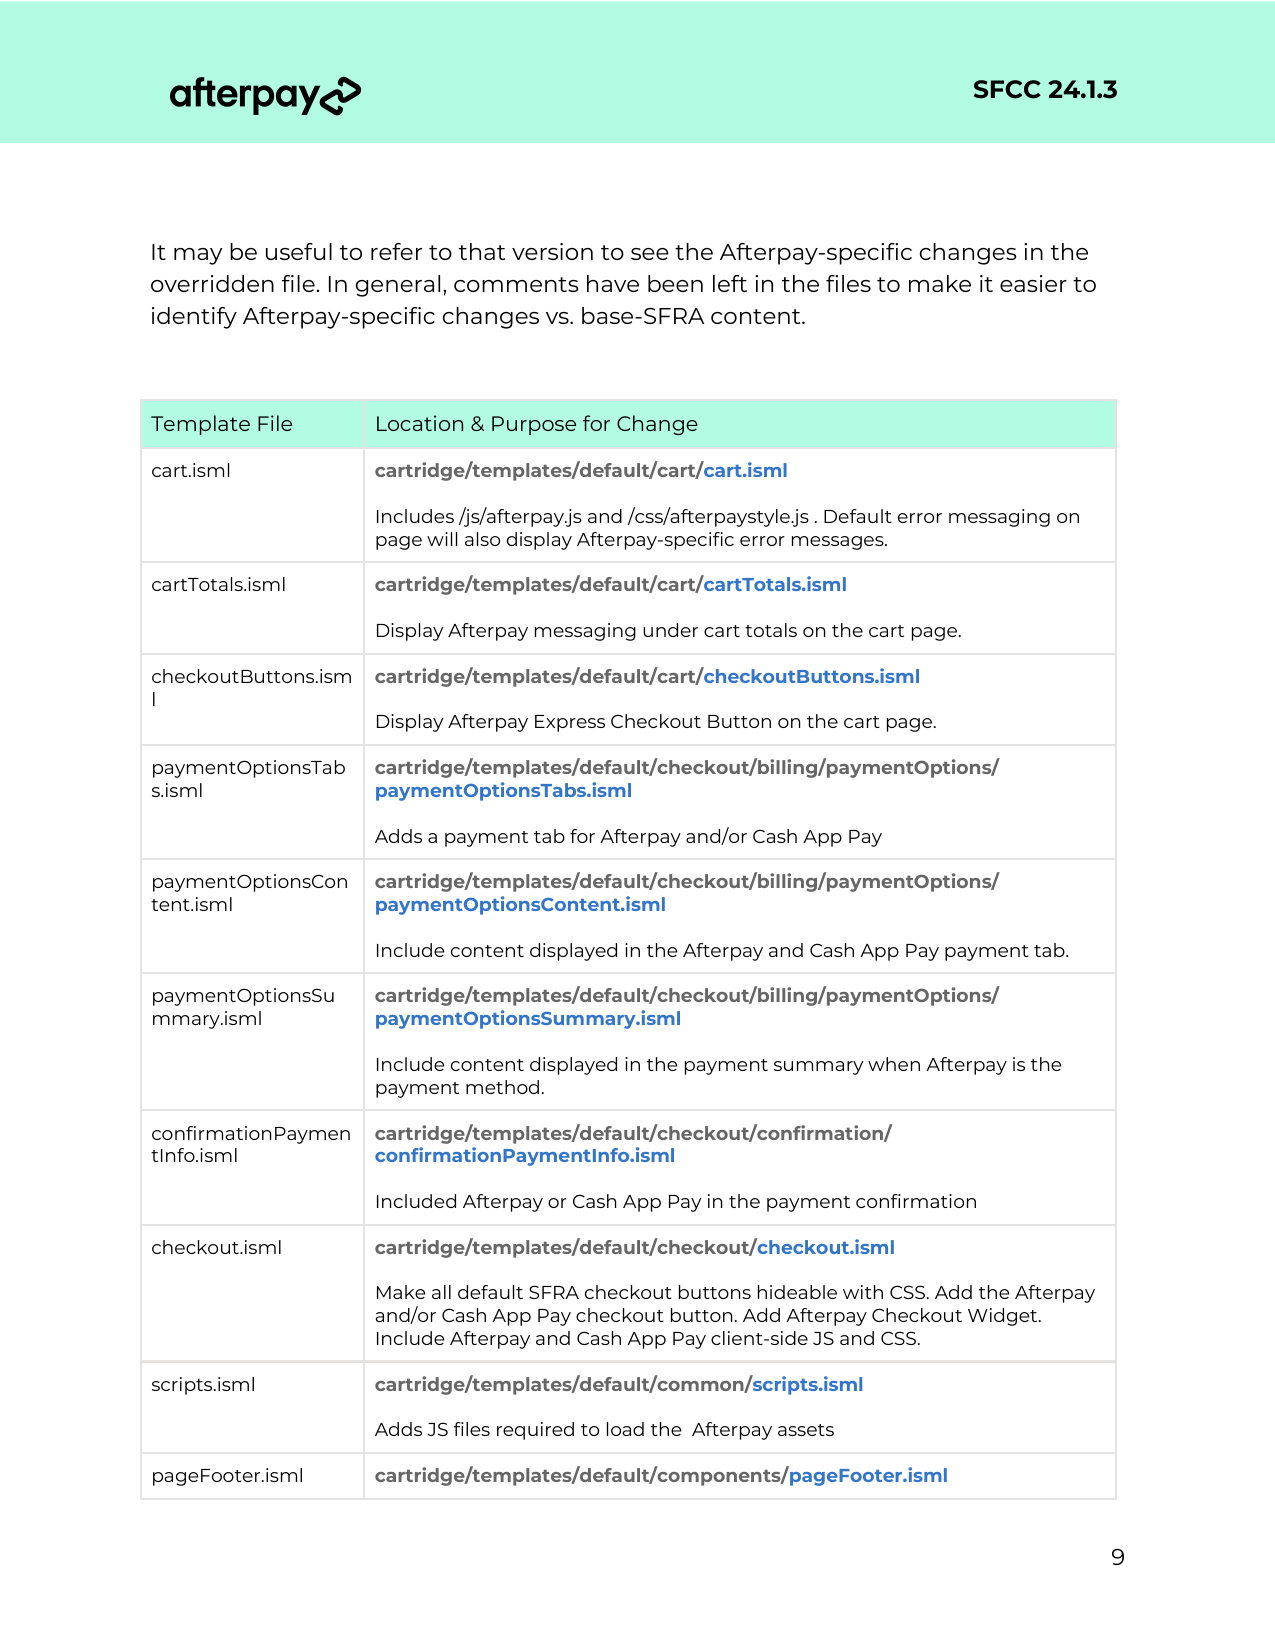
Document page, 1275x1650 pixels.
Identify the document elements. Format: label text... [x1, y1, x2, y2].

table_cell pageFooter.isml [142, 1454, 363, 1497]
table_cell paymentOptionsTabs.isml [142, 746, 363, 858]
table_cell scripts.isml [142, 1363, 363, 1452]
table_cell cartridge/templates/default/checkout/confirmation/confirmationPaymentInfo.isml Included Afterpay or Cash App Pay in the payment confirmation [365, 1111, 1115, 1223]
table_cell paymentOptionsContent.isml [142, 860, 363, 972]
table_cell paymentOptionsSummary.isml [142, 974, 363, 1109]
table_cell cartridge/templates/default/cart/checkoutButtons.isml Display Afterpay Express Checkout Button on the cart page. [365, 655, 1115, 744]
table_cell cart.isml [142, 449, 363, 561]
table_header Template File [142, 401, 363, 447]
table_cell cartridge/templates/default/checkout/checkout.isml Make all default SFRA checkout buttons hideable with CSS. Add the Afterpay and/or Cash App Pay checkout button. Add Afterpay Checkout Widget. Include Afterpay and Cash App Pay client-side JS and CSS. [365, 1226, 1115, 1360]
table_header Location & Purpose for Change [365, 401, 1115, 447]
table_cell checkoutButtons.isml [142, 655, 363, 744]
table_cell checkout.isml [142, 1226, 363, 1360]
table_cell cartridge/templates/default/components/pageFooter.isml Adds Afterpay among the accepted payment methods in the footer. [365, 1454, 1115, 1497]
table_cell cartridge/templates/default/checkout/billing/paymentOptions/paymentOptionsContent.isml Include content displayed in the Afterpay and Cash App Pay payment tab. [365, 860, 1115, 972]
table_cell cartridge/templates/default/checkout/billing/paymentOptions/paymentOptionsSummary.isml Include content displayed in the payment summary when Afterpay is the payment method. [365, 974, 1115, 1109]
picture [134, 48, 397, 144]
table_cell cartridge/templates/default/cart/cartTotals.isml Display Afterpay messaging under cart totals on the cart page. [365, 563, 1115, 653]
table_cell cartridge/templates/default/common/scripts.isml Adds JS files required to load the Afterpay assets [365, 1363, 1115, 1452]
table_cell cartridge/templates/default/checkout/billing/paymentOptions/paymentOptionsTabs.isml Adds a payment tab for Afterpay and/or Cash App Pay [365, 746, 1115, 858]
table_cell cartridge/templates/default/cart/cart.isml Includes /js/afterpay.js and /css/afterpaystyle.js . Default error messaging on page will also display Afterpay-specific error messages. [365, 449, 1115, 561]
table_cell cartTotals.isml [142, 563, 363, 653]
table_cell confirmationPaymentInfo.isml [142, 1111, 363, 1223]
